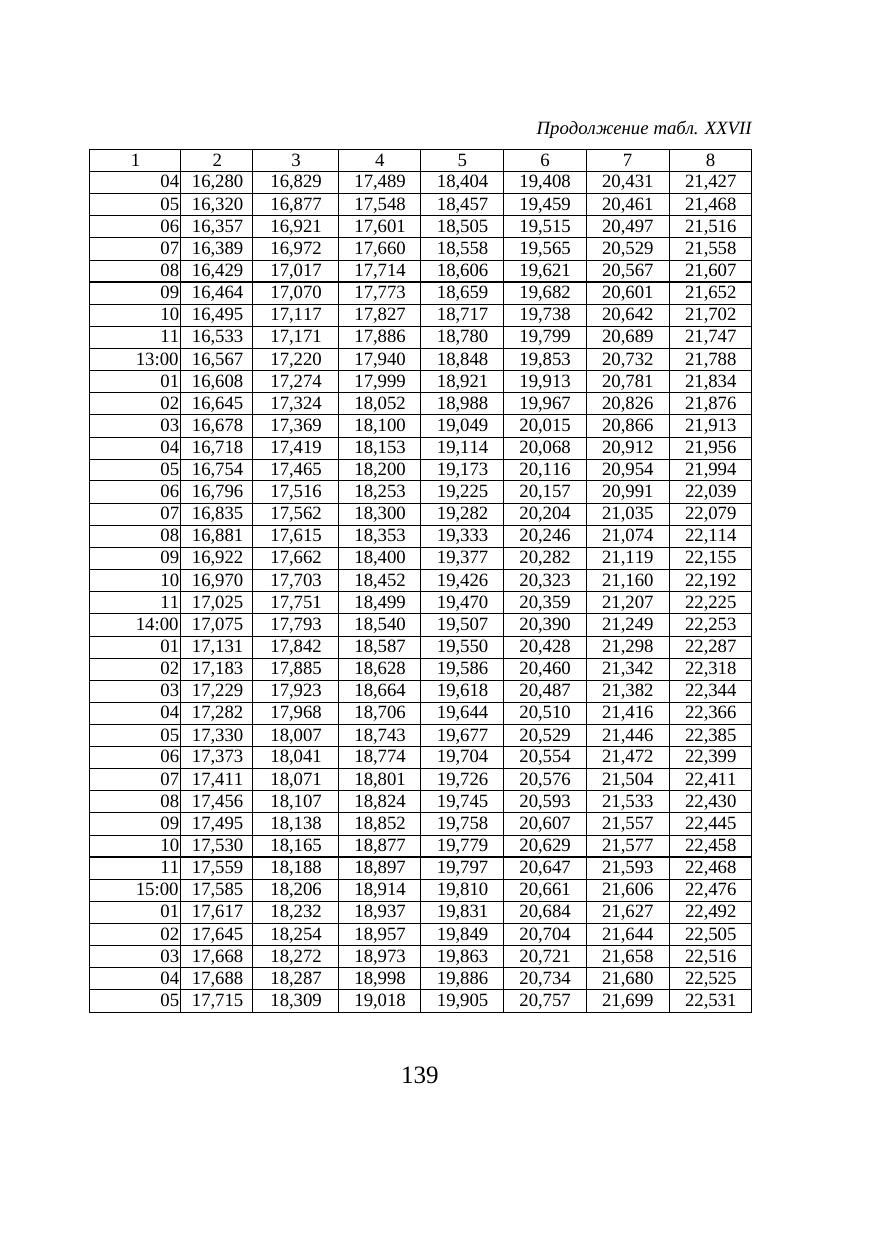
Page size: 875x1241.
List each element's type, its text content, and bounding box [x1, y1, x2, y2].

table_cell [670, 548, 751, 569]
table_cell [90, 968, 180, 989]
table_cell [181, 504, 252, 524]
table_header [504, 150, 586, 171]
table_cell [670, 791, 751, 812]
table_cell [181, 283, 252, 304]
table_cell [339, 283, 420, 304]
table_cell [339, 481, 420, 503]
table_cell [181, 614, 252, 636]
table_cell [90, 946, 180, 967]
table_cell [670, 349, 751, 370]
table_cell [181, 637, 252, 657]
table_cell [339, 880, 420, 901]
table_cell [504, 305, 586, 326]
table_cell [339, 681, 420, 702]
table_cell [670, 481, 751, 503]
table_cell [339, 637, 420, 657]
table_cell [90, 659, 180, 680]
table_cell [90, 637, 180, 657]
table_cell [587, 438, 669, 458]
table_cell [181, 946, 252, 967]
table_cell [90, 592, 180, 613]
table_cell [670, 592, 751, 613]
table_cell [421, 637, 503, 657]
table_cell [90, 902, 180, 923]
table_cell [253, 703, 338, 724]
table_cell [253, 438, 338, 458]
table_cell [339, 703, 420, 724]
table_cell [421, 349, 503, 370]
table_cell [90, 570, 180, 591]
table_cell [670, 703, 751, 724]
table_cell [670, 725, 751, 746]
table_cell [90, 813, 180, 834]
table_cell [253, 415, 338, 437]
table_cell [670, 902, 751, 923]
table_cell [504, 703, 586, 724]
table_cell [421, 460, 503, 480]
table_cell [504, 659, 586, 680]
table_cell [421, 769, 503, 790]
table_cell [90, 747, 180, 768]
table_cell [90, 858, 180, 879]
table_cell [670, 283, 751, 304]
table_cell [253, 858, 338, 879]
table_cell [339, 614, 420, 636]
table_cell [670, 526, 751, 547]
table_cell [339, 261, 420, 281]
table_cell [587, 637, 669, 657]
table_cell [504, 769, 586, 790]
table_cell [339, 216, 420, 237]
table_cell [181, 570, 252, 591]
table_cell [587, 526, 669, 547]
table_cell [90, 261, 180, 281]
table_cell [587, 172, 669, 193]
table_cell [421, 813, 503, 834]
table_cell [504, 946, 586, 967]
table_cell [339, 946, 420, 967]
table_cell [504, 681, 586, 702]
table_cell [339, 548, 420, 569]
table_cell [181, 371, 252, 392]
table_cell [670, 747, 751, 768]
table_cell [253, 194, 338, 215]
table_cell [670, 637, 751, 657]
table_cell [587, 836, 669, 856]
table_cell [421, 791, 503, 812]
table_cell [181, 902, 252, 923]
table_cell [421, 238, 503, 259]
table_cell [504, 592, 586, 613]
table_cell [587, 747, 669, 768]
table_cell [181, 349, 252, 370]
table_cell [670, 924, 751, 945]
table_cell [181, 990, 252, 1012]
text Продолжение табл. XXVII [536, 117, 799, 139]
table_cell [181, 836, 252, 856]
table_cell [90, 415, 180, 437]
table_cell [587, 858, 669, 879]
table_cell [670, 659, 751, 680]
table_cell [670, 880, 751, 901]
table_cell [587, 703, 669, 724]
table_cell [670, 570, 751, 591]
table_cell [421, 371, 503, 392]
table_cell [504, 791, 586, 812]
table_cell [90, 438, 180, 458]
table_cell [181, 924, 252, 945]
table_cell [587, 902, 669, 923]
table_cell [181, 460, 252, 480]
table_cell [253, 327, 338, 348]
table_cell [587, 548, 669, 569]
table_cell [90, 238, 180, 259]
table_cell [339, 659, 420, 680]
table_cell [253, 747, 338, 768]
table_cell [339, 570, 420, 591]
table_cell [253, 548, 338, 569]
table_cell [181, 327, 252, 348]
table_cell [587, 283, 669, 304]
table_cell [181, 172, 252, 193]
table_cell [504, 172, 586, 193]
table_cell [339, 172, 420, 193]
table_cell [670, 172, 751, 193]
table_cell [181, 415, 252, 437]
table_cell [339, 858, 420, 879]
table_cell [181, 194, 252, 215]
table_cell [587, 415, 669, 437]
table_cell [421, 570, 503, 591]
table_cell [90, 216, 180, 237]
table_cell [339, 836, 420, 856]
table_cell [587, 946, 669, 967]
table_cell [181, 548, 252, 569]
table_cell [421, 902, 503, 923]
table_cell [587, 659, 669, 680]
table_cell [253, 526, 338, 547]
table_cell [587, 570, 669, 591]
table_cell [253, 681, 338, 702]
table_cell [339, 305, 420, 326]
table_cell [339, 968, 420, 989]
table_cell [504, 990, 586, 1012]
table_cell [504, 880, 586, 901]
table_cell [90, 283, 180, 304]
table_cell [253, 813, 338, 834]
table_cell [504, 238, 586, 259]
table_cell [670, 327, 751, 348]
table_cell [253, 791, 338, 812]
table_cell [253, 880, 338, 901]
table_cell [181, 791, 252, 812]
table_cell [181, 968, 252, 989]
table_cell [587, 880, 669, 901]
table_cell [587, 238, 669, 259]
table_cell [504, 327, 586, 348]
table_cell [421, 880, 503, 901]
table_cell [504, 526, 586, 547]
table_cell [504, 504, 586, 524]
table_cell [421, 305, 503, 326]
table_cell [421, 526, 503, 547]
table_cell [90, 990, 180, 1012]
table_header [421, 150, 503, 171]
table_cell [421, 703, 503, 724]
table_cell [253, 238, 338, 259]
subtitle 139 [130, 1060, 709, 1089]
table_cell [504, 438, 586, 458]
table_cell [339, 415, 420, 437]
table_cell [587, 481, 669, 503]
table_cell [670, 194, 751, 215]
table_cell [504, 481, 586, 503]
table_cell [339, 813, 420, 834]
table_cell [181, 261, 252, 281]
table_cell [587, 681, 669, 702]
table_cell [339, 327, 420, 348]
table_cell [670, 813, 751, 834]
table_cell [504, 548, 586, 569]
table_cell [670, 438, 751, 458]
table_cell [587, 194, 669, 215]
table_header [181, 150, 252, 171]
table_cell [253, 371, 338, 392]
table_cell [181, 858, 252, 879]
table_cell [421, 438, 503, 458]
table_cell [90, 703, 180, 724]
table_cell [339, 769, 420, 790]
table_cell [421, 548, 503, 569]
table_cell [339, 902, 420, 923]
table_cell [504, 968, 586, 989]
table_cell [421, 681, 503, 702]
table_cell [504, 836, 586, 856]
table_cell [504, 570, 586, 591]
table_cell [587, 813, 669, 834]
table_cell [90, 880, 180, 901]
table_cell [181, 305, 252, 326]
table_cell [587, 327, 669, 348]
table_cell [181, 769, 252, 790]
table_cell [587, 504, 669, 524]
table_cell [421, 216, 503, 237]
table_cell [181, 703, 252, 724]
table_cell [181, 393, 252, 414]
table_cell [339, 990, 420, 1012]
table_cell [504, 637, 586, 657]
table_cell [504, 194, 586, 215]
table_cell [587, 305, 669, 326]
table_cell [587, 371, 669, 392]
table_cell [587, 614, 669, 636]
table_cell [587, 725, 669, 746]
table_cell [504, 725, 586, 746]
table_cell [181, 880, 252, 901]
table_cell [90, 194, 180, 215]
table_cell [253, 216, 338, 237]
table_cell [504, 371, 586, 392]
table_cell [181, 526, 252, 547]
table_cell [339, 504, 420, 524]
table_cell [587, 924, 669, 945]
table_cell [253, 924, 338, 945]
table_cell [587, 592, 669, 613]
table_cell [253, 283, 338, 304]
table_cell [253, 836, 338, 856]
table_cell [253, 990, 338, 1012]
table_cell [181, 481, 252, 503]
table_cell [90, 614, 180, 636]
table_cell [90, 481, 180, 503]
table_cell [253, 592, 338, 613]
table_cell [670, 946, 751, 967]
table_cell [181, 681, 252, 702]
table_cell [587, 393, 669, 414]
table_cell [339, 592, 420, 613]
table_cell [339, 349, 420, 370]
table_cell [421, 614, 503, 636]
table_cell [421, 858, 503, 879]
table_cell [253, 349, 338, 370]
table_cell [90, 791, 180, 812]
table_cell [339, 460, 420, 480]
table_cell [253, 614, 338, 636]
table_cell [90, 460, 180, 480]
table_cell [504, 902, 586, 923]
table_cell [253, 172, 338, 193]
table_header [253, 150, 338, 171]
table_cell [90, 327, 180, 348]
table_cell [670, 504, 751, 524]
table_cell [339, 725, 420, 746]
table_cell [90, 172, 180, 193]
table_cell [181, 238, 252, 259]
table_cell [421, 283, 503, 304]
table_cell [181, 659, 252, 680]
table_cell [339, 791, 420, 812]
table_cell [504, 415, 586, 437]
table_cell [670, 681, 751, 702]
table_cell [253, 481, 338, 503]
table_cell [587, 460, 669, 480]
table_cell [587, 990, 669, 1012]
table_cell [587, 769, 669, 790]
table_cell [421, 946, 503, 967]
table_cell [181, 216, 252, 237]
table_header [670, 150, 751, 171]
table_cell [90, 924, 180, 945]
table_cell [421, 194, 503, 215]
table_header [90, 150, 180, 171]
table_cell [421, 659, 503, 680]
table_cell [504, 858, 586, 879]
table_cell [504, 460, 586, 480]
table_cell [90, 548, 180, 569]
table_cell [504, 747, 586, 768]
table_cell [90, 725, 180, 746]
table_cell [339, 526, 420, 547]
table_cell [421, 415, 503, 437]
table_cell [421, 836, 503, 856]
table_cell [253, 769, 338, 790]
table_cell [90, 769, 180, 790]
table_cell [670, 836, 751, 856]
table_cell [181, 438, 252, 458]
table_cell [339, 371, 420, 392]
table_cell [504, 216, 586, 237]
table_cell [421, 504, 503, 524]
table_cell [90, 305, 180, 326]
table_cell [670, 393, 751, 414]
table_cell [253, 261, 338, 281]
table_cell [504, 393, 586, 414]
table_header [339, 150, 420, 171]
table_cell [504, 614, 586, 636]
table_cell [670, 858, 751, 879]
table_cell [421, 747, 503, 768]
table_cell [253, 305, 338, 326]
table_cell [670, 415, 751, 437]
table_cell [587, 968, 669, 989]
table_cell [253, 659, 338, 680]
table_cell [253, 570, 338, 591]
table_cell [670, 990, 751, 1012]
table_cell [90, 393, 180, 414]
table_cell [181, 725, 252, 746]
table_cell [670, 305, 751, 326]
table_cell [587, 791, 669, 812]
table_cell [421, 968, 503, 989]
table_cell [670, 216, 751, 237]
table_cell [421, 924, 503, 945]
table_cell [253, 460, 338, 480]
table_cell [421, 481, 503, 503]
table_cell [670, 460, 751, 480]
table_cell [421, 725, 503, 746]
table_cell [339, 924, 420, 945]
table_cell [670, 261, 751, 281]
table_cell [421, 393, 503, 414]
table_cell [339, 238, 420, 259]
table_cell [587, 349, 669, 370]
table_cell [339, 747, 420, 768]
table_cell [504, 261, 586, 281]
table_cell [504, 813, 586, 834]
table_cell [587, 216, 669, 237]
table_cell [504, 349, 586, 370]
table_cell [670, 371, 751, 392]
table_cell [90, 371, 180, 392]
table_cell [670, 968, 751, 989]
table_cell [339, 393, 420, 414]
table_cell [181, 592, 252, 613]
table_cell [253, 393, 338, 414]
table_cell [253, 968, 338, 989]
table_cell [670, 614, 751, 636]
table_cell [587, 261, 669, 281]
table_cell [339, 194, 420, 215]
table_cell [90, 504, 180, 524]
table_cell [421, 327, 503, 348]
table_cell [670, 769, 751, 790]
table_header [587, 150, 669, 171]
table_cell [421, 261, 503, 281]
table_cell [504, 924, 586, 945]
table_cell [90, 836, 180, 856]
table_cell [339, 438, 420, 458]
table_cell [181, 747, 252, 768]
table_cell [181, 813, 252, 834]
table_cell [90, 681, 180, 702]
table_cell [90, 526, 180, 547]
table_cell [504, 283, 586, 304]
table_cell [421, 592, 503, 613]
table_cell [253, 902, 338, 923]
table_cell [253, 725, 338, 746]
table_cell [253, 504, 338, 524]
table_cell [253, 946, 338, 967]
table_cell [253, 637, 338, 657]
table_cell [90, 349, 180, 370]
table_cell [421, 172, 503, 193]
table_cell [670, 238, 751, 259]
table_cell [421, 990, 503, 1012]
